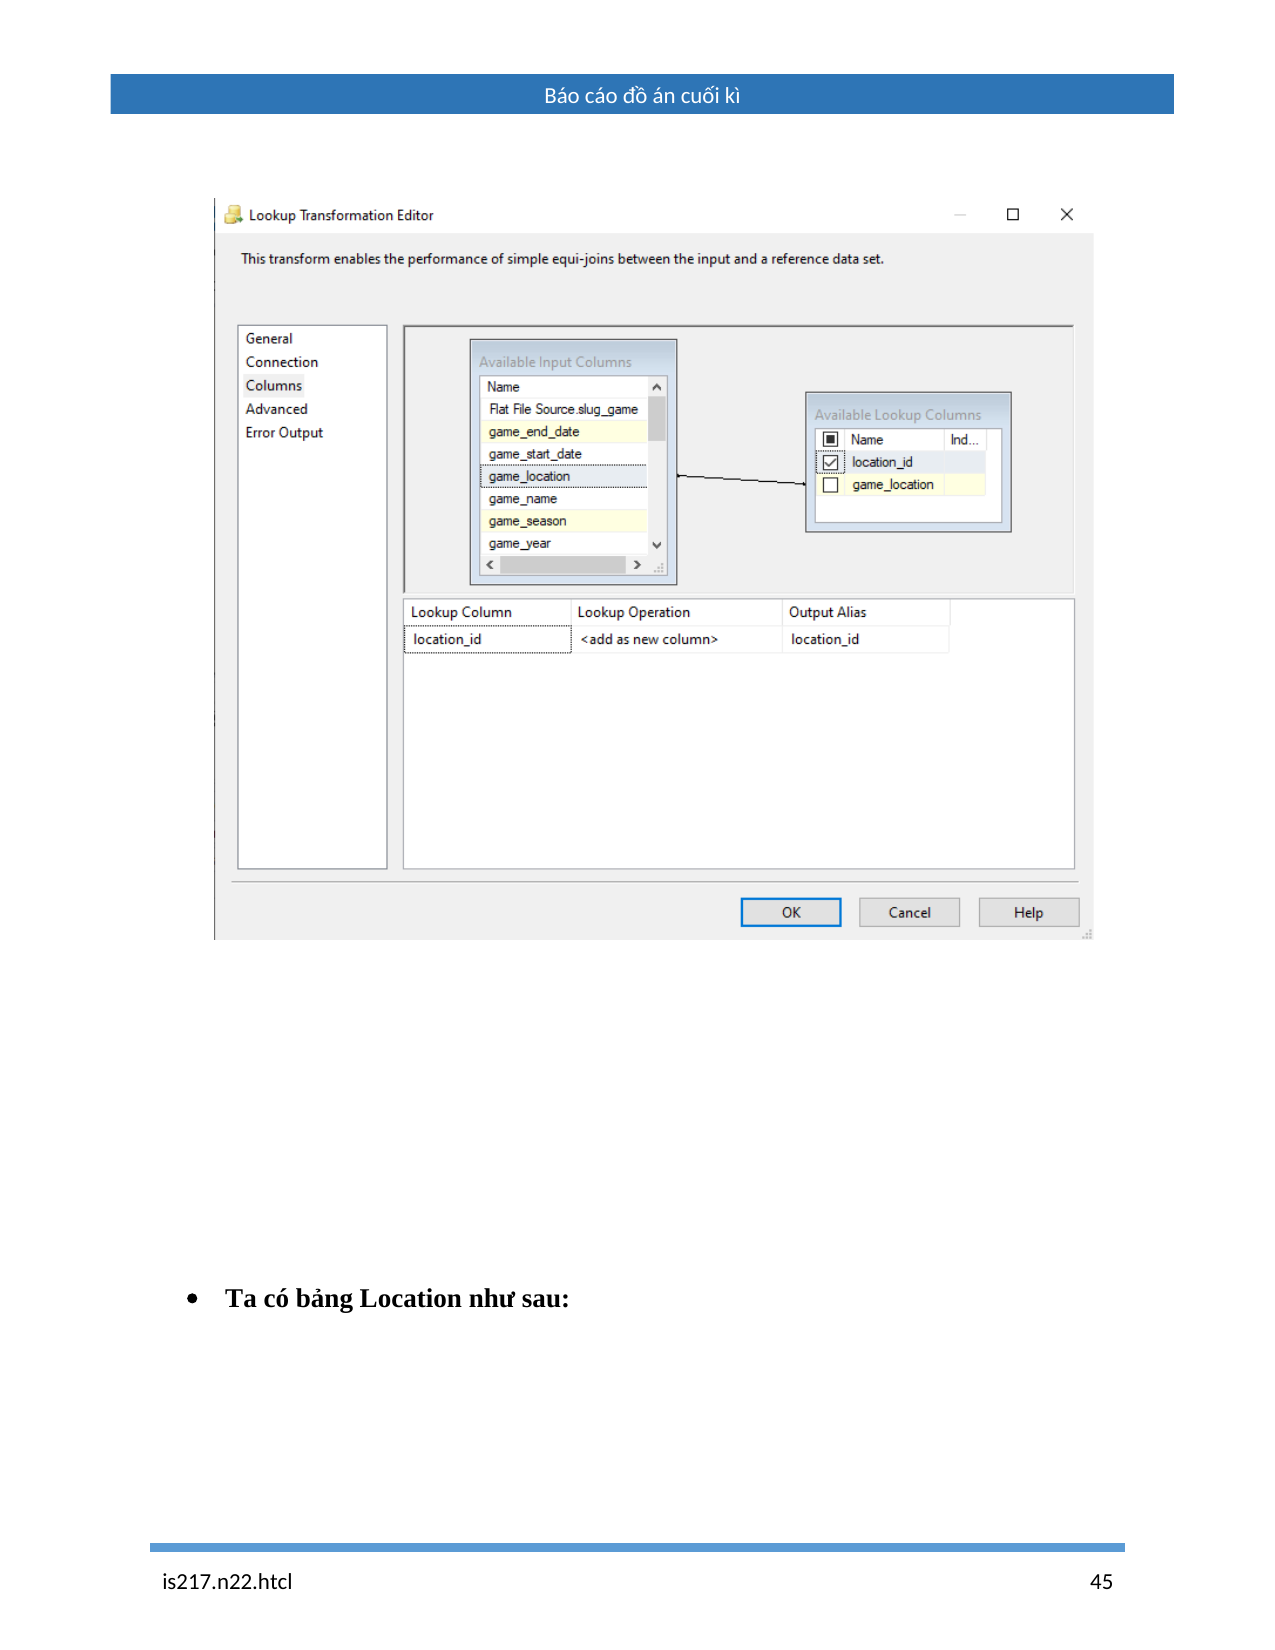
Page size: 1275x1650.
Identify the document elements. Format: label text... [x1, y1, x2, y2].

picture [214, 198, 1094, 940]
list Ta có bảng Location như sau: [187, 1282, 1125, 1314]
